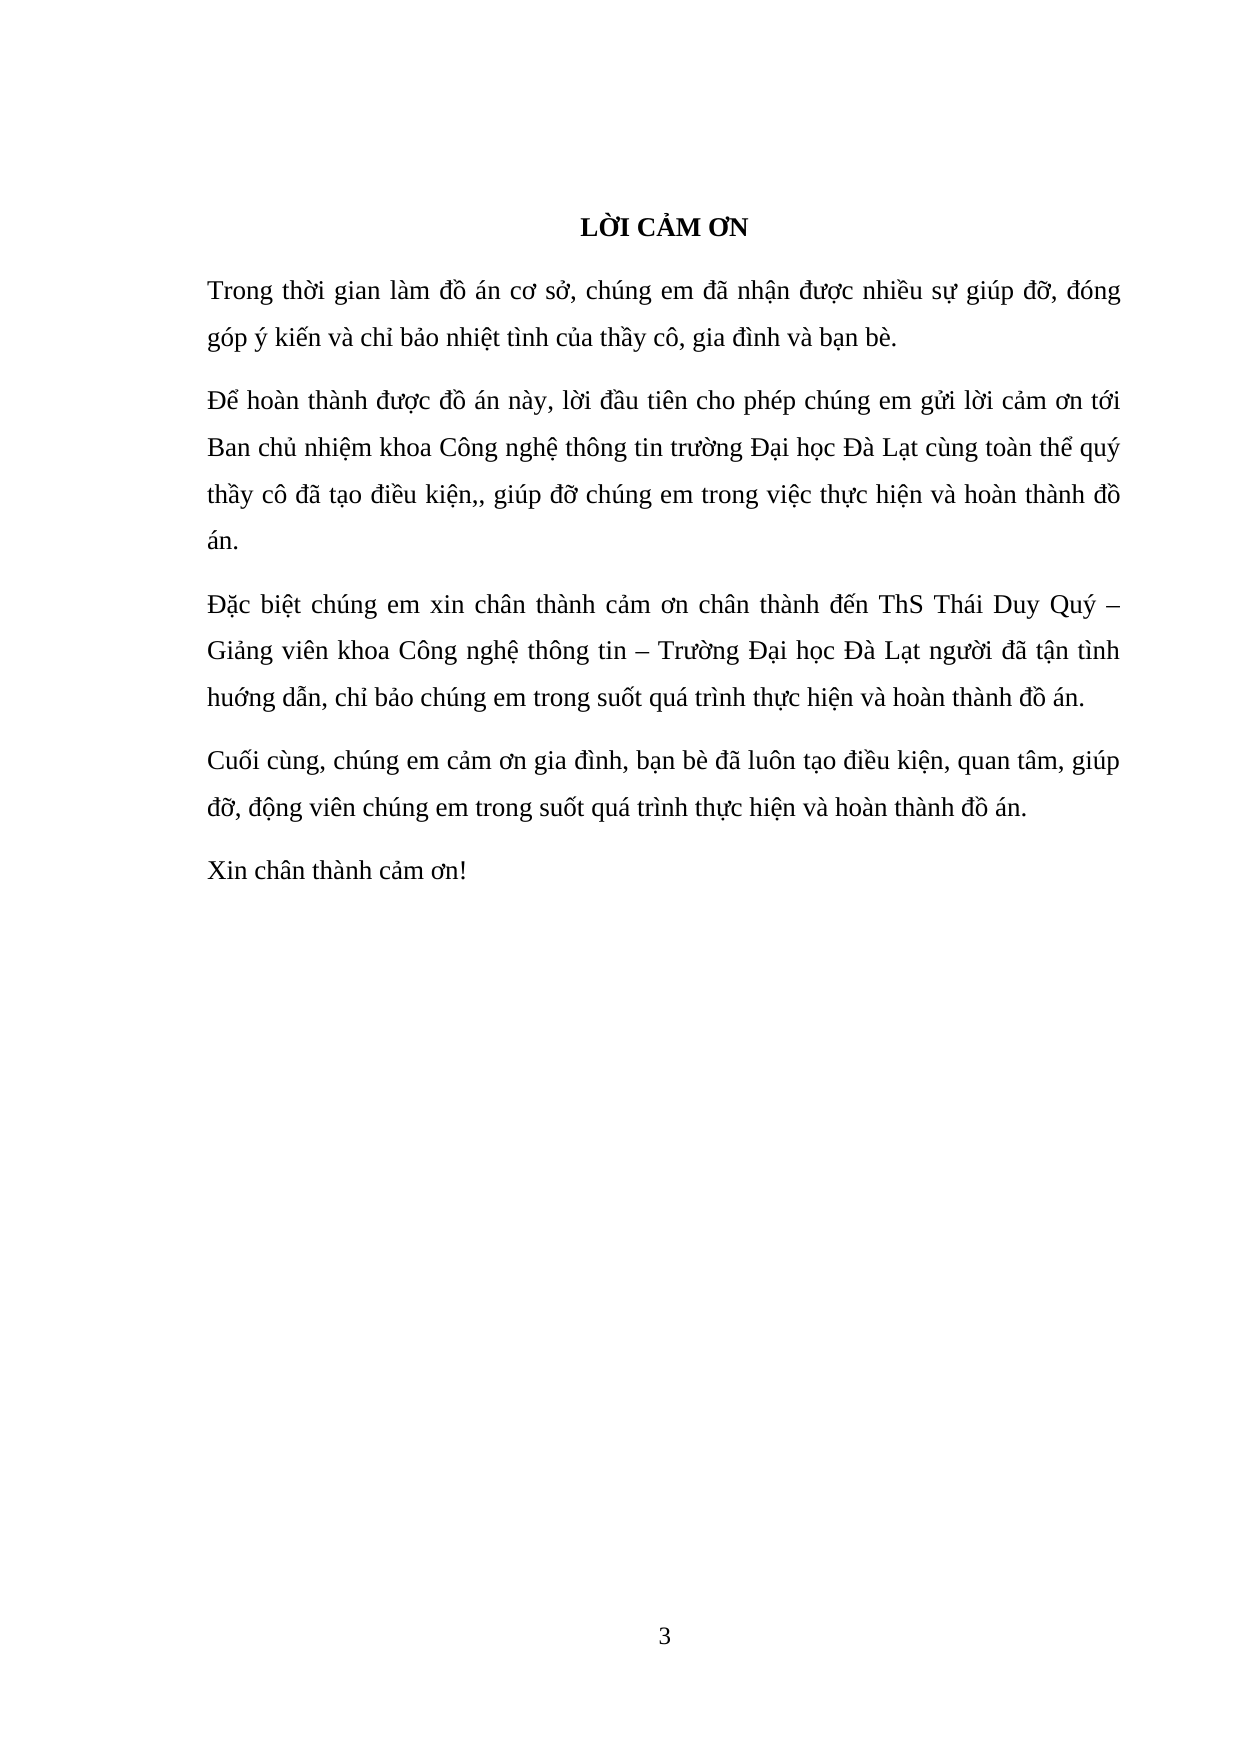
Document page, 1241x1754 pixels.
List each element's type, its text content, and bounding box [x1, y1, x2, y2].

text Đặc biệt chúng em xin chân thành cảm ơn chân thành đến ThS Thái Duy Quý – Giảng viên khoa Công nghệ thông tin – Trường Đại học Đà Lạt người đã tận tình huớng dẫn, chỉ bảo chúng em trong suốt quá trình thực hiện và hoàn thành đồ án. [207, 588, 1122, 712]
text Để hoàn thành được đồ án này, lời đầu tiên cho phép chúng em gửi lời cảm ơn tới Ban chủ nhiệm khoa Công nghệ thông tin trường Đại học Đà Lạt cùng toàn thể quý thầy cô đã tạo điều kiện,, giúp đỡ chúng em trong việc thực hiện và hoàn thành đồ án. [207, 384, 1122, 556]
text Trong thời gian làm đồ án cơ sở, chúng em đã nhận được nhiều sự giúp đỡ, đóng góp ý kiến và chỉ bảo nhiệt tình của thầy cô, gia đình và bạn bè. [207, 274, 1122, 352]
text Cuối cùng, chúng em cảm ơn gia đình, bạn bè đã luôn tạo điều kiện, quan tâm, giúp đỡ, động viên chúng em trong suốt quá trình thực hiện và hoàn thành đồ án. [207, 744, 1122, 822]
text Xin chân thành cảm ơn! [207, 854, 1122, 886]
text LỜI CẢM ƠN [207, 211, 1122, 242]
